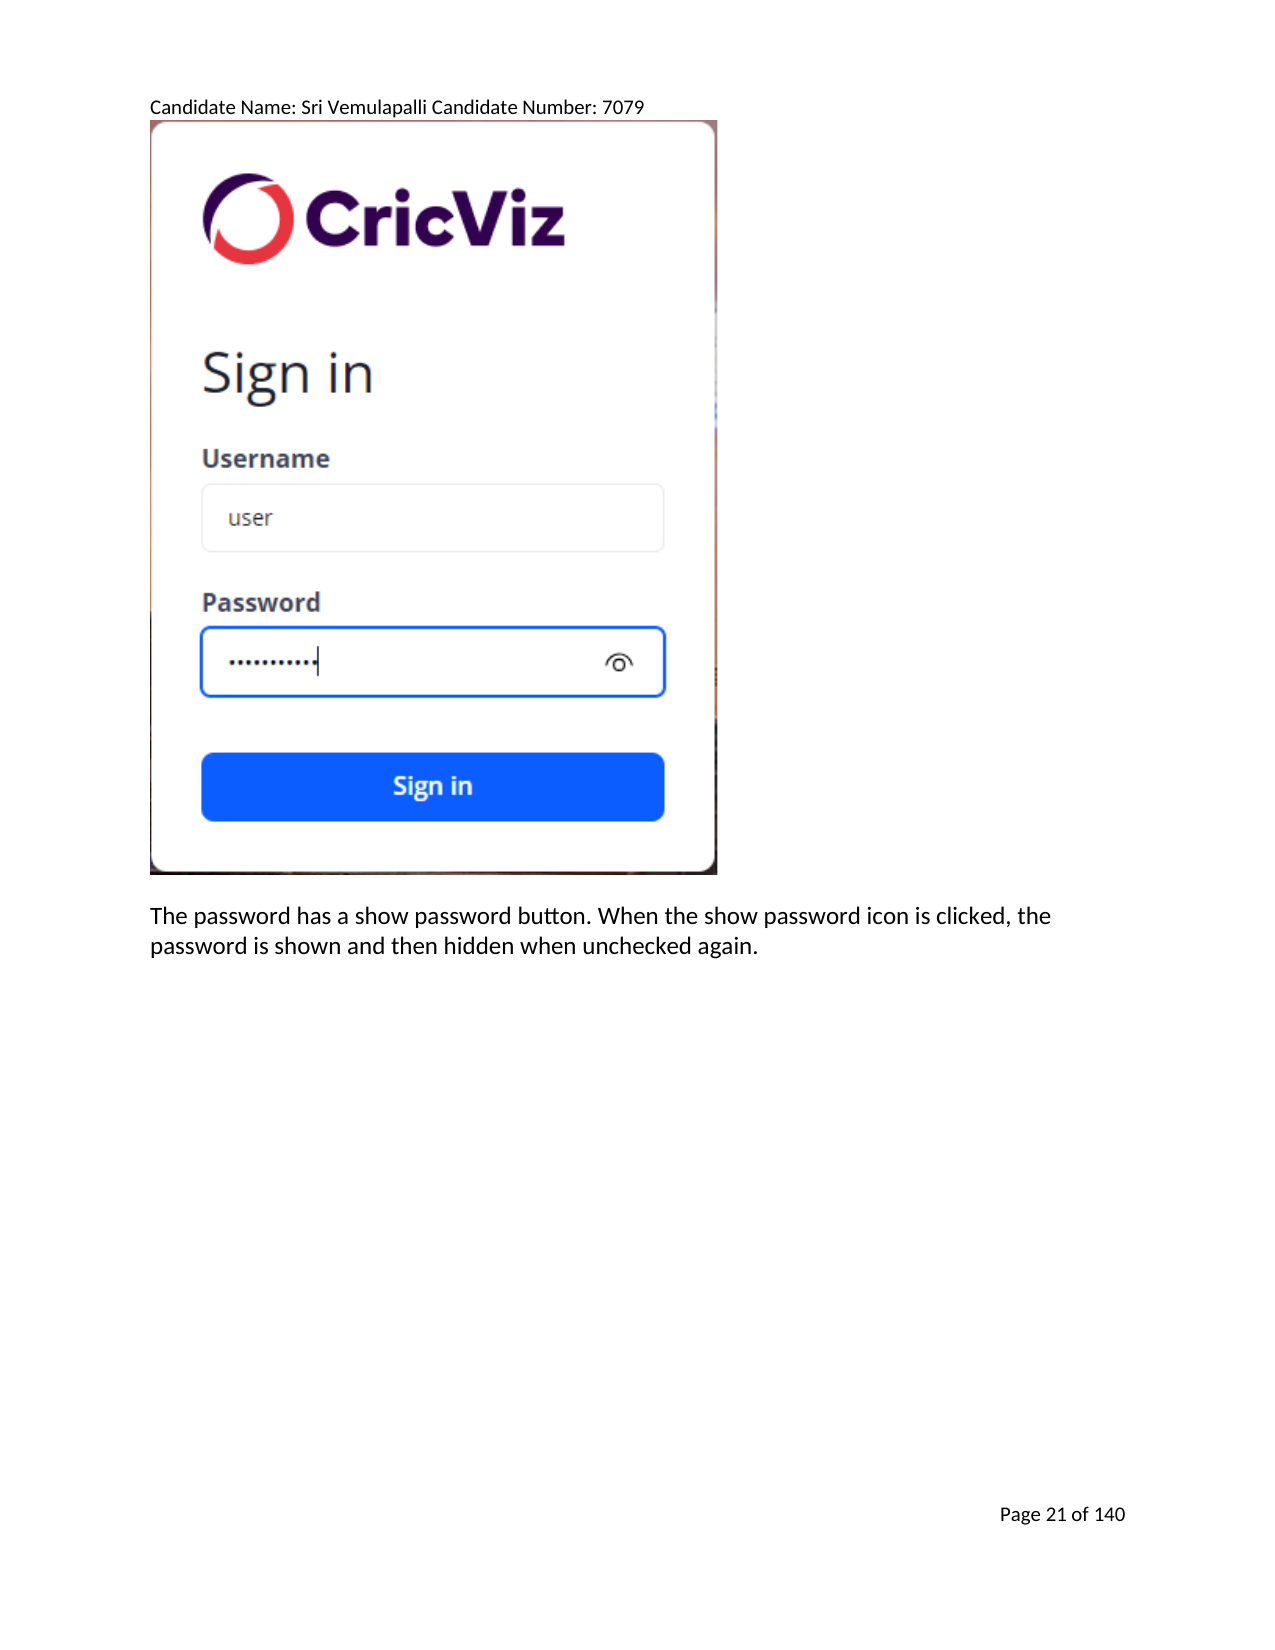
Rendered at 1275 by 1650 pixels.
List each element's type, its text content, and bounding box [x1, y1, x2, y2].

picture [150, 120, 718, 875]
text The password has a show password button. When the show password icon is clicked, the password is shown and then hidden when unchecked again. [150, 900, 1125, 961]
